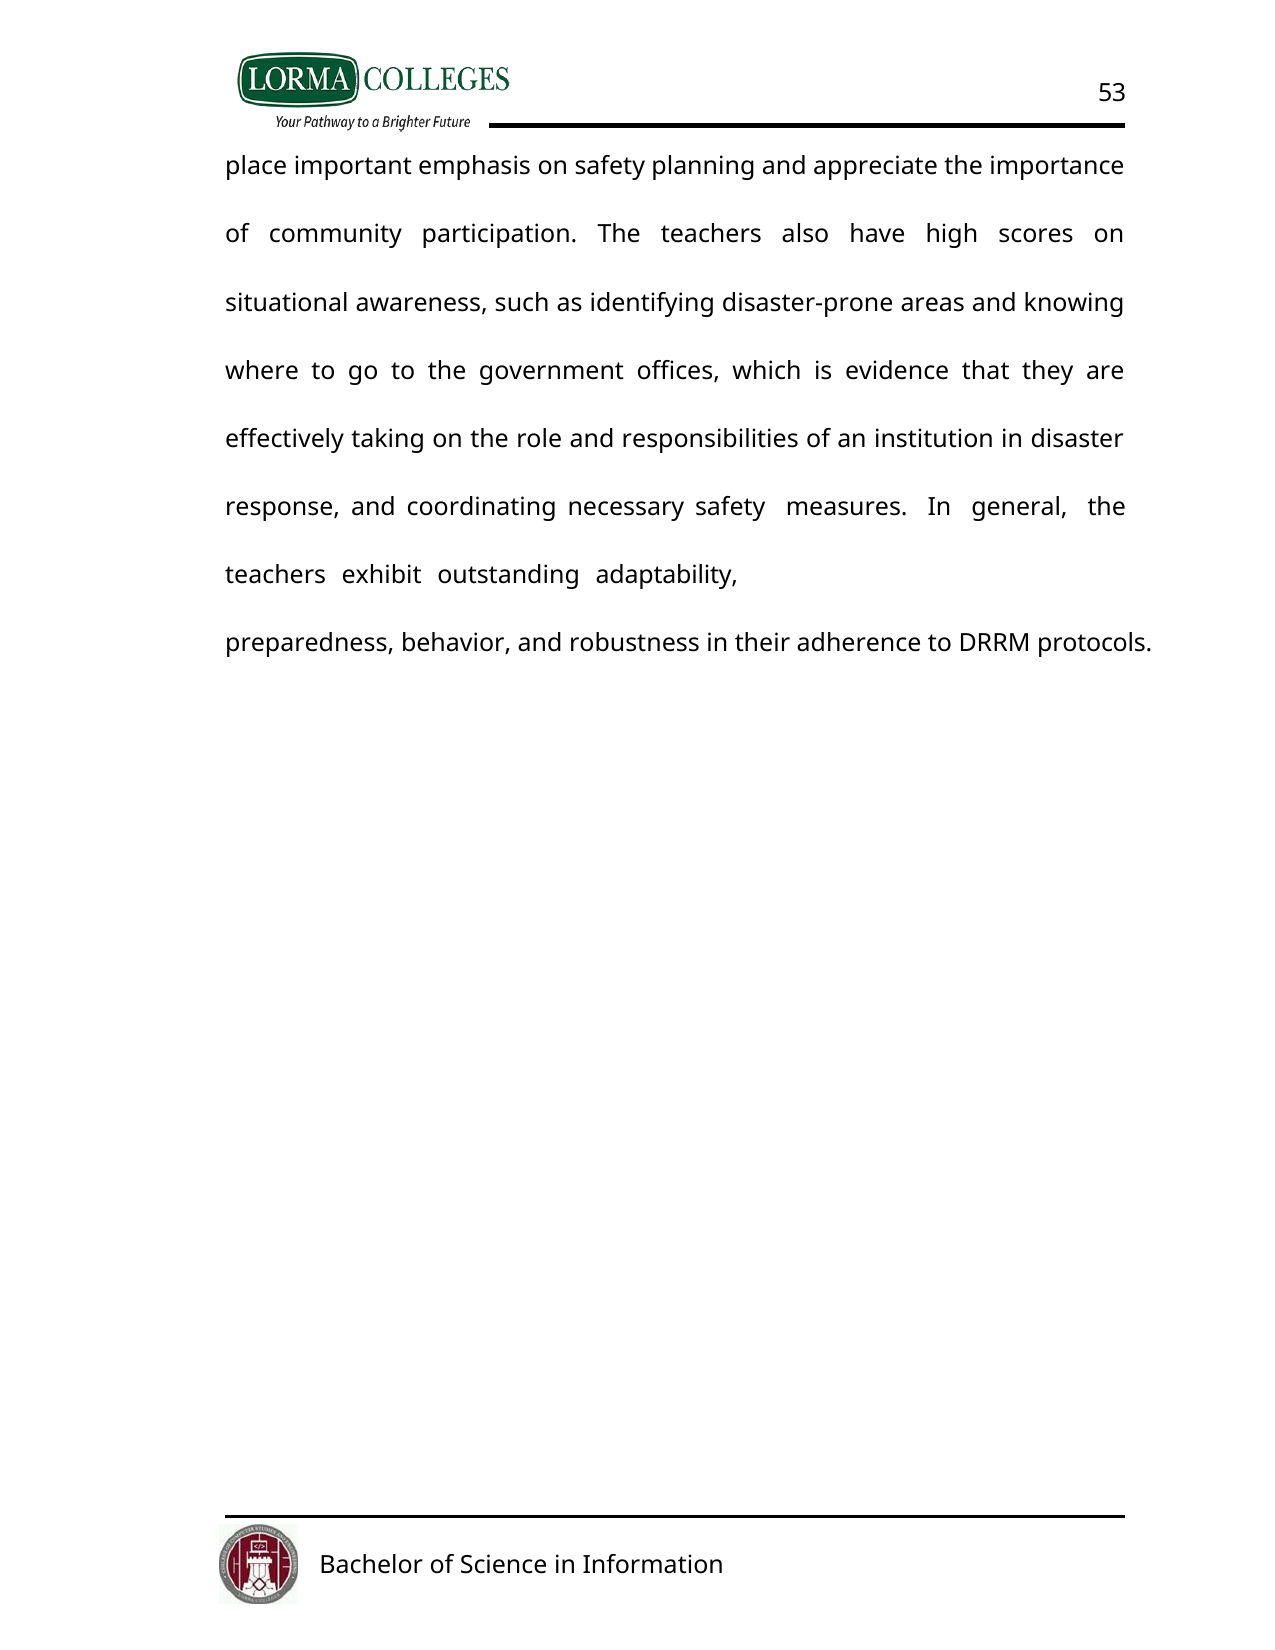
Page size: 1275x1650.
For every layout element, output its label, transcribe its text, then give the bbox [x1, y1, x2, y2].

picture [225, 41, 521, 148]
text preparedness, behavior, and robustness in their adherence to DRRM protocols. [225, 625, 1162, 659]
picture [219, 1524, 298, 1604]
